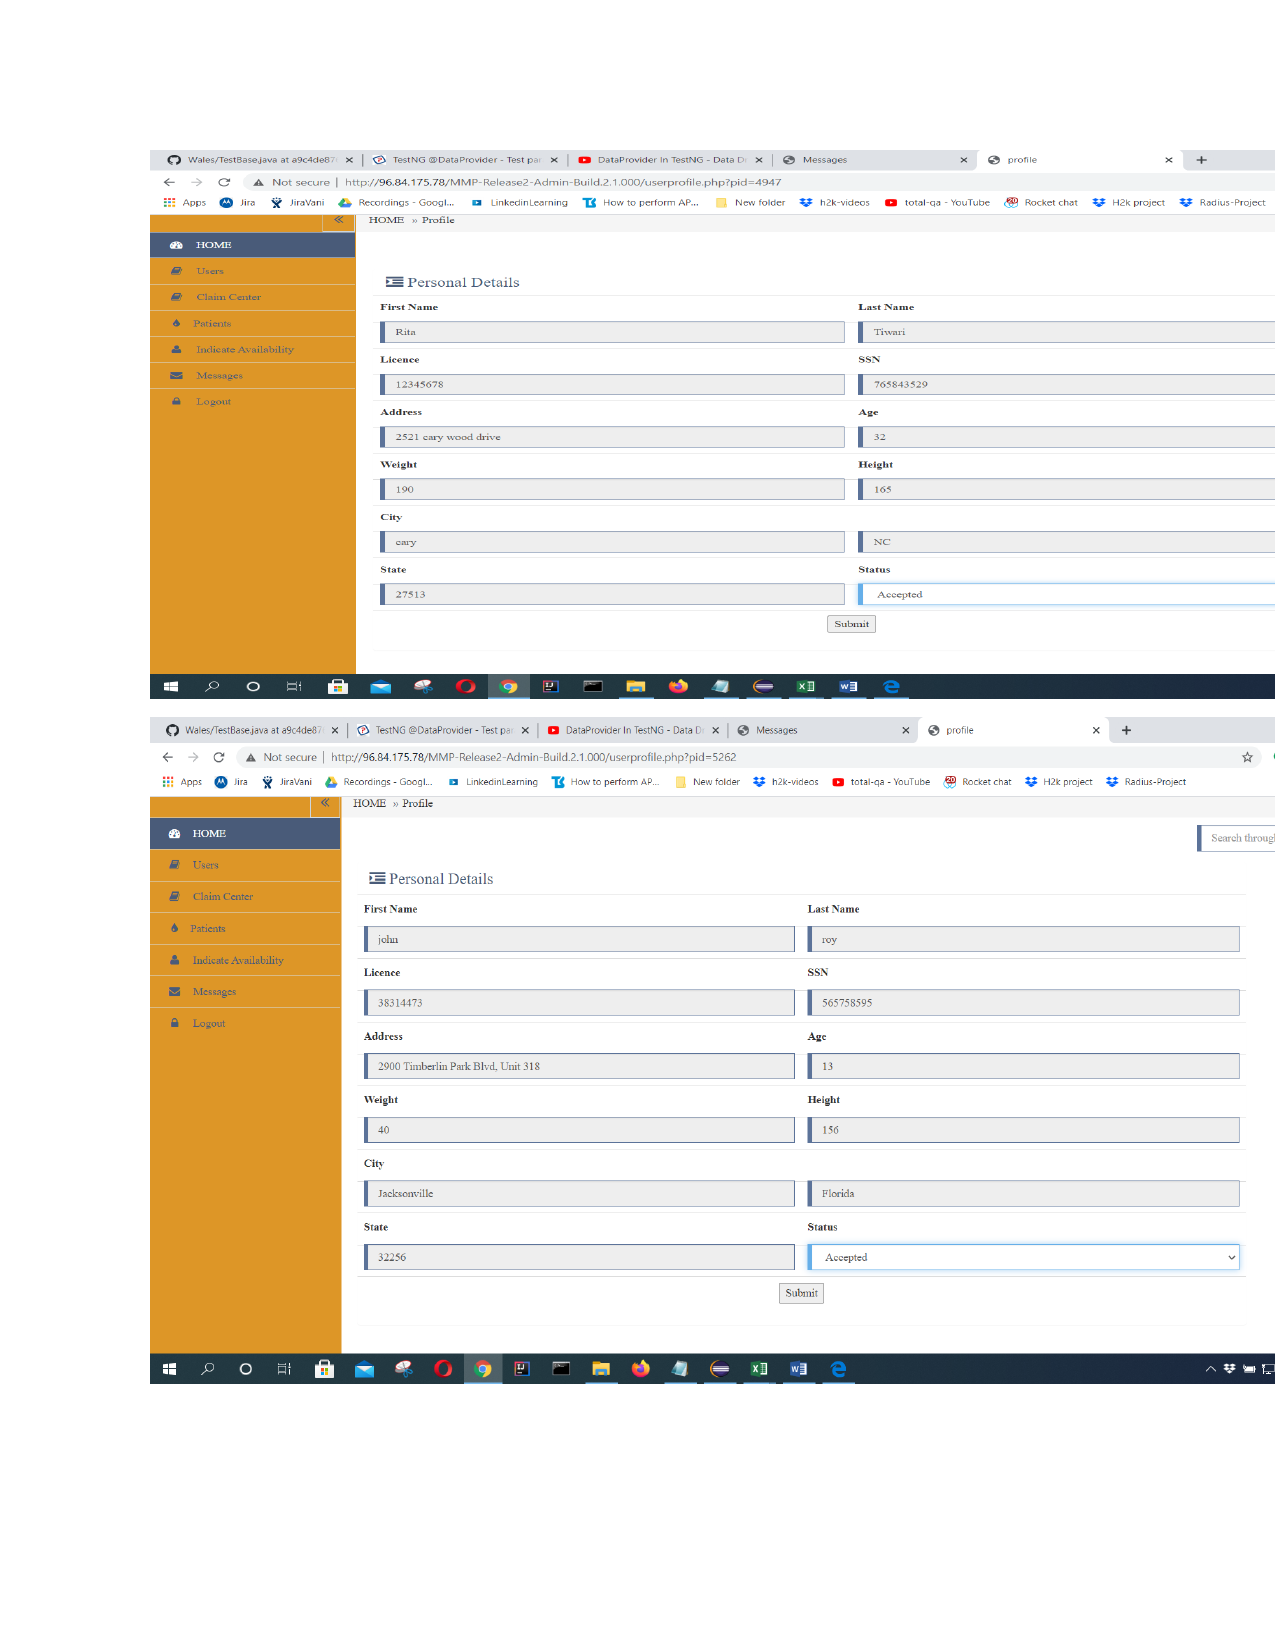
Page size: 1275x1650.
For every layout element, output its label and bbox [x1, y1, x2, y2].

picture [150, 150, 1275, 699]
picture [150, 717, 1275, 1384]
